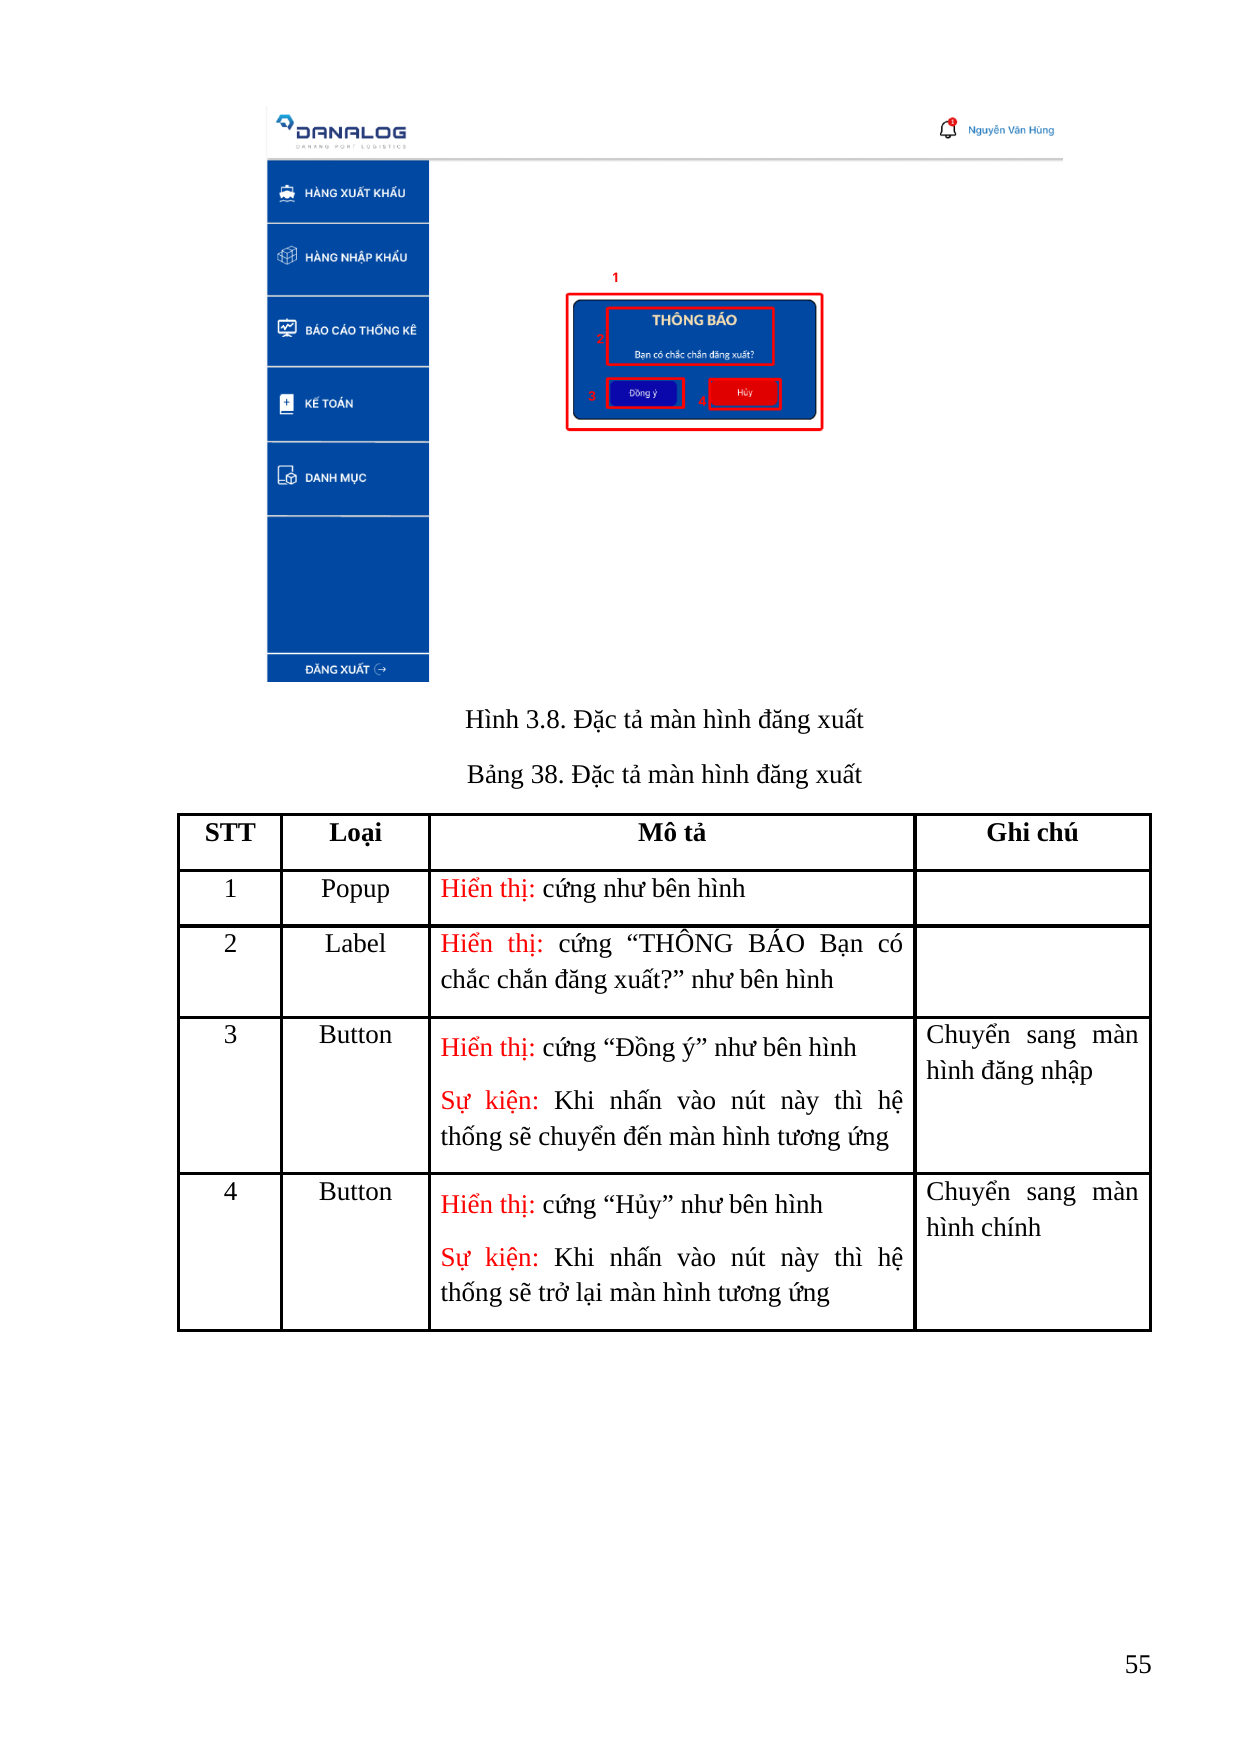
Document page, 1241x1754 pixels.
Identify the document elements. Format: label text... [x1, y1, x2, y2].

table_header STT [180, 816, 280, 869]
table_cell Hiển thị: cứng “Hủy” như bên hình Sự kiện: Khi nhấn vào nút này thì hệ thống sẽ trở lại màn hình tương ứng [431, 1175, 913, 1329]
table_cell Hiển thị: cứng như bên hình [431, 872, 913, 924]
table_cell [917, 928, 1149, 1016]
table_cell Chuyển sang màn hình chính [917, 1175, 1149, 1329]
table_cell 3 [180, 1019, 280, 1172]
table_cell Button [283, 1175, 428, 1329]
table_cell Label [283, 928, 428, 1016]
table_header Mô tả [431, 816, 913, 869]
table_cell Hiển thị: cứng “THÔNG BÁO Bạn có chắc chắn đăng xuất?” như bên hình [431, 928, 913, 1016]
table_cell 1 [180, 872, 280, 924]
table_cell Hiển thị: cứng “Đồng ý” như bên hình Sự kiện: Khi nhấn vào nút này thì hệ thống sẽ chuyển đến màn hình tương ứng [431, 1019, 913, 1172]
table_cell 2 [180, 928, 280, 1016]
table_cell Chuyển sang màn hình đăng nhập [917, 1019, 1149, 1172]
picture [265, 106, 1063, 682]
table_cell [917, 872, 1149, 924]
table_cell Popup [283, 872, 428, 924]
table_cell 4 [180, 1175, 280, 1329]
table_cell Button [283, 1019, 428, 1172]
table_header Loại [283, 816, 428, 869]
table_header Ghi chú [917, 816, 1149, 869]
